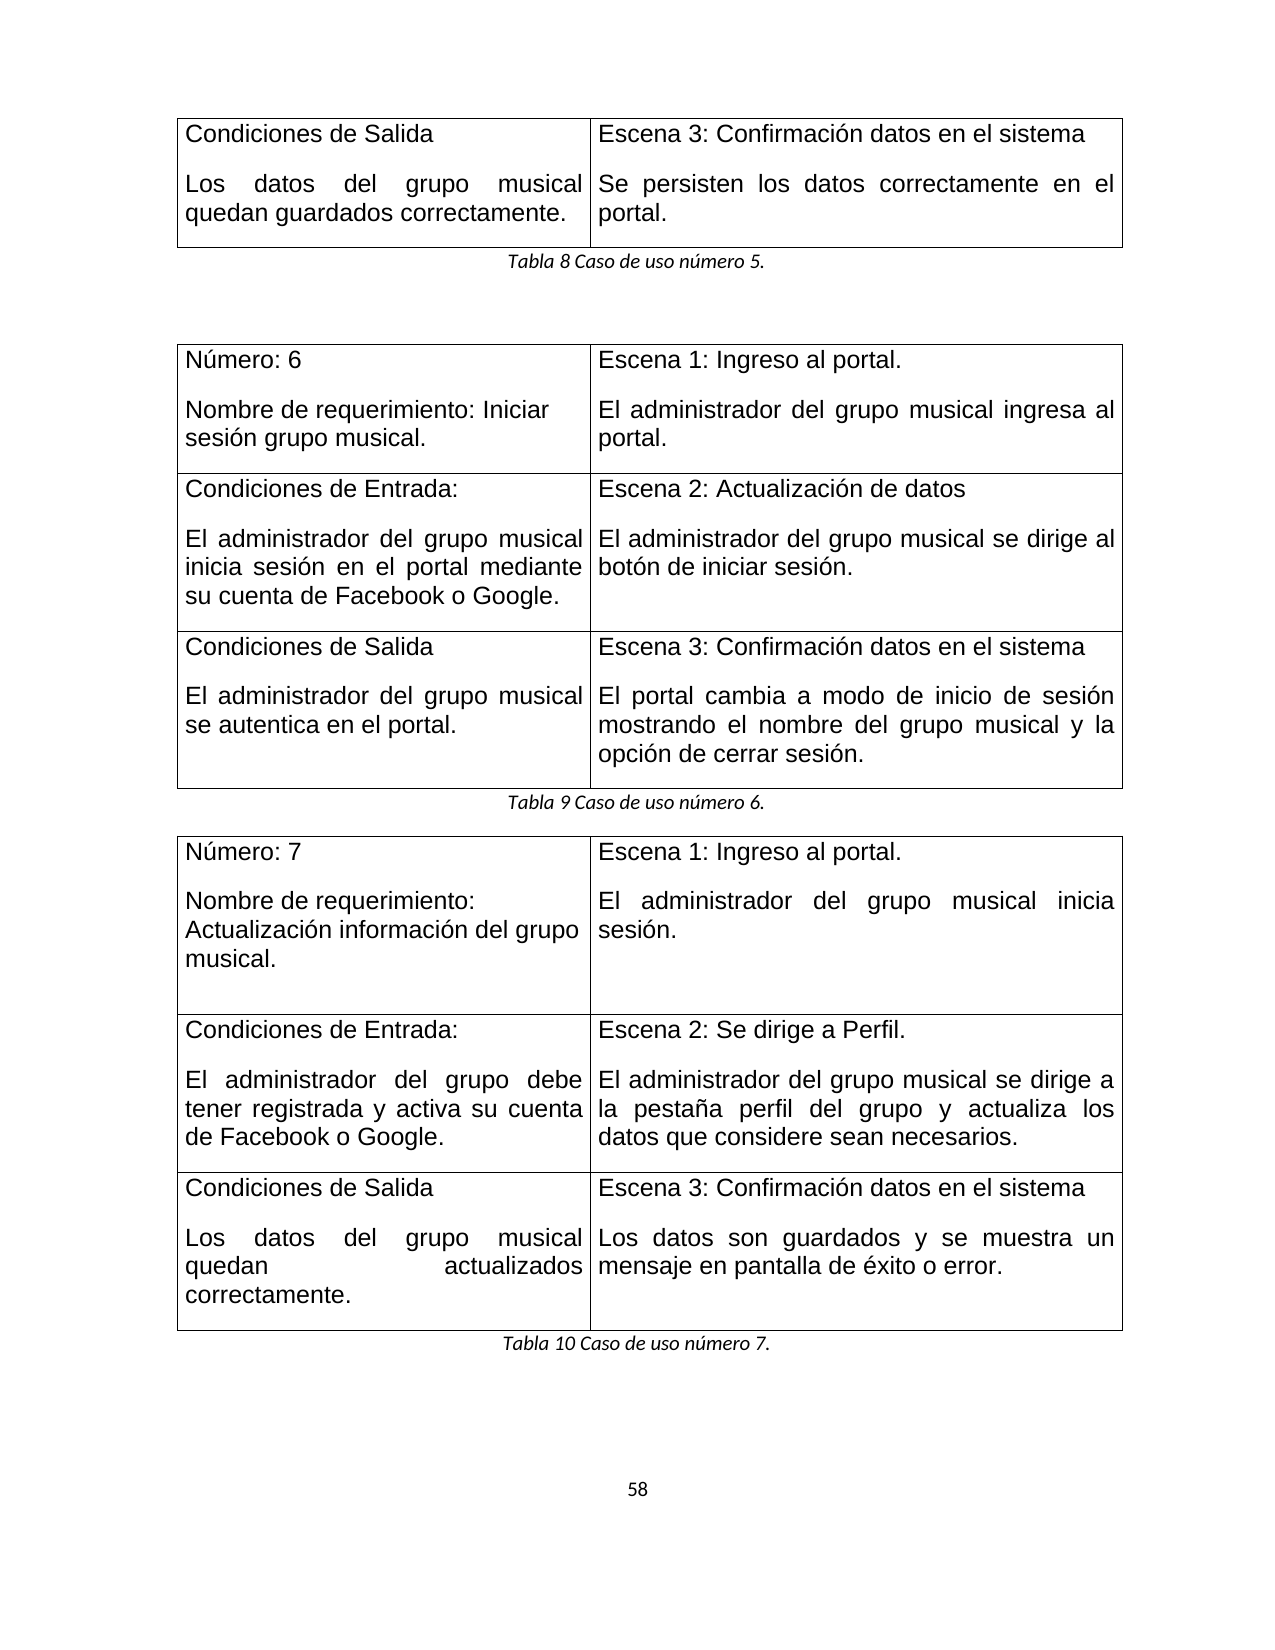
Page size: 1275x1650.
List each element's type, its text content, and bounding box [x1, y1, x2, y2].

table_cell Condiciones de Entrada: El administrador del grupo debe tener registrada y activa su cuenta de Facebook o Google. [178, 1015, 590, 1172]
table_cell Escena 2: Actualización de datos El administrador del grupo musical se dirige al botón de iniciar sesión. [591, 474, 1122, 631]
table_header Escena 1: Ingreso al portal. El administrador del grupo musical ingresa al portal. [591, 345, 1122, 473]
table_header Escena 1: Ingreso al portal. El administrador del grupo musical inicia sesión. [591, 837, 1122, 1014]
text Tabla 10 Caso de uso número 7. [177, 1331, 1098, 1356]
table_cell Escena 2: Se dirige a Perfil. El administrador del grupo musical se dirige a la pestaña perfil del grupo y actualiza los datos que considere sean necesarios. [591, 1015, 1122, 1172]
table_header Número: 7 Nombre de requerimiento: Actualización información del grupo musical. [178, 837, 590, 1014]
text Tabla 9 Caso de uso número 6. [177, 789, 1098, 815]
table_cell Condiciones de Salida El administrador del grupo musical se autentica en el portal. [178, 632, 590, 788]
text Tabla 8 Caso de uso número 5. [177, 248, 1098, 273]
table_cell Condiciones de Entrada: El administrador del grupo musical inicia sesión en el portal mediante su cuenta de Facebook o Google. [178, 474, 590, 631]
table_header Número: 6 Nombre de requerimiento: Iniciar sesión grupo musical. [178, 345, 590, 473]
table_cell Escena 3: Confirmación datos en el sistema El portal cambia a modo de inicio de sesión mostrando el nombre del grupo musical y la opción de cerrar sesión. [591, 632, 1122, 788]
table_cell Escena 3: Confirmación datos en el sistema Los datos son guardados y se muestra un mensaje en pantalla de éxito o error. [591, 1173, 1122, 1329]
table_cell Condiciones de Salida Los datos del grupo musical quedan guardados correctamente. [178, 119, 590, 247]
table_cell Condiciones de Salida Los datos del grupo musical quedan actualizados correctamente. [178, 1173, 590, 1329]
table_cell Escena 3: Confirmación datos en el sistema Se persisten los datos correctamente en el portal. [591, 119, 1122, 247]
